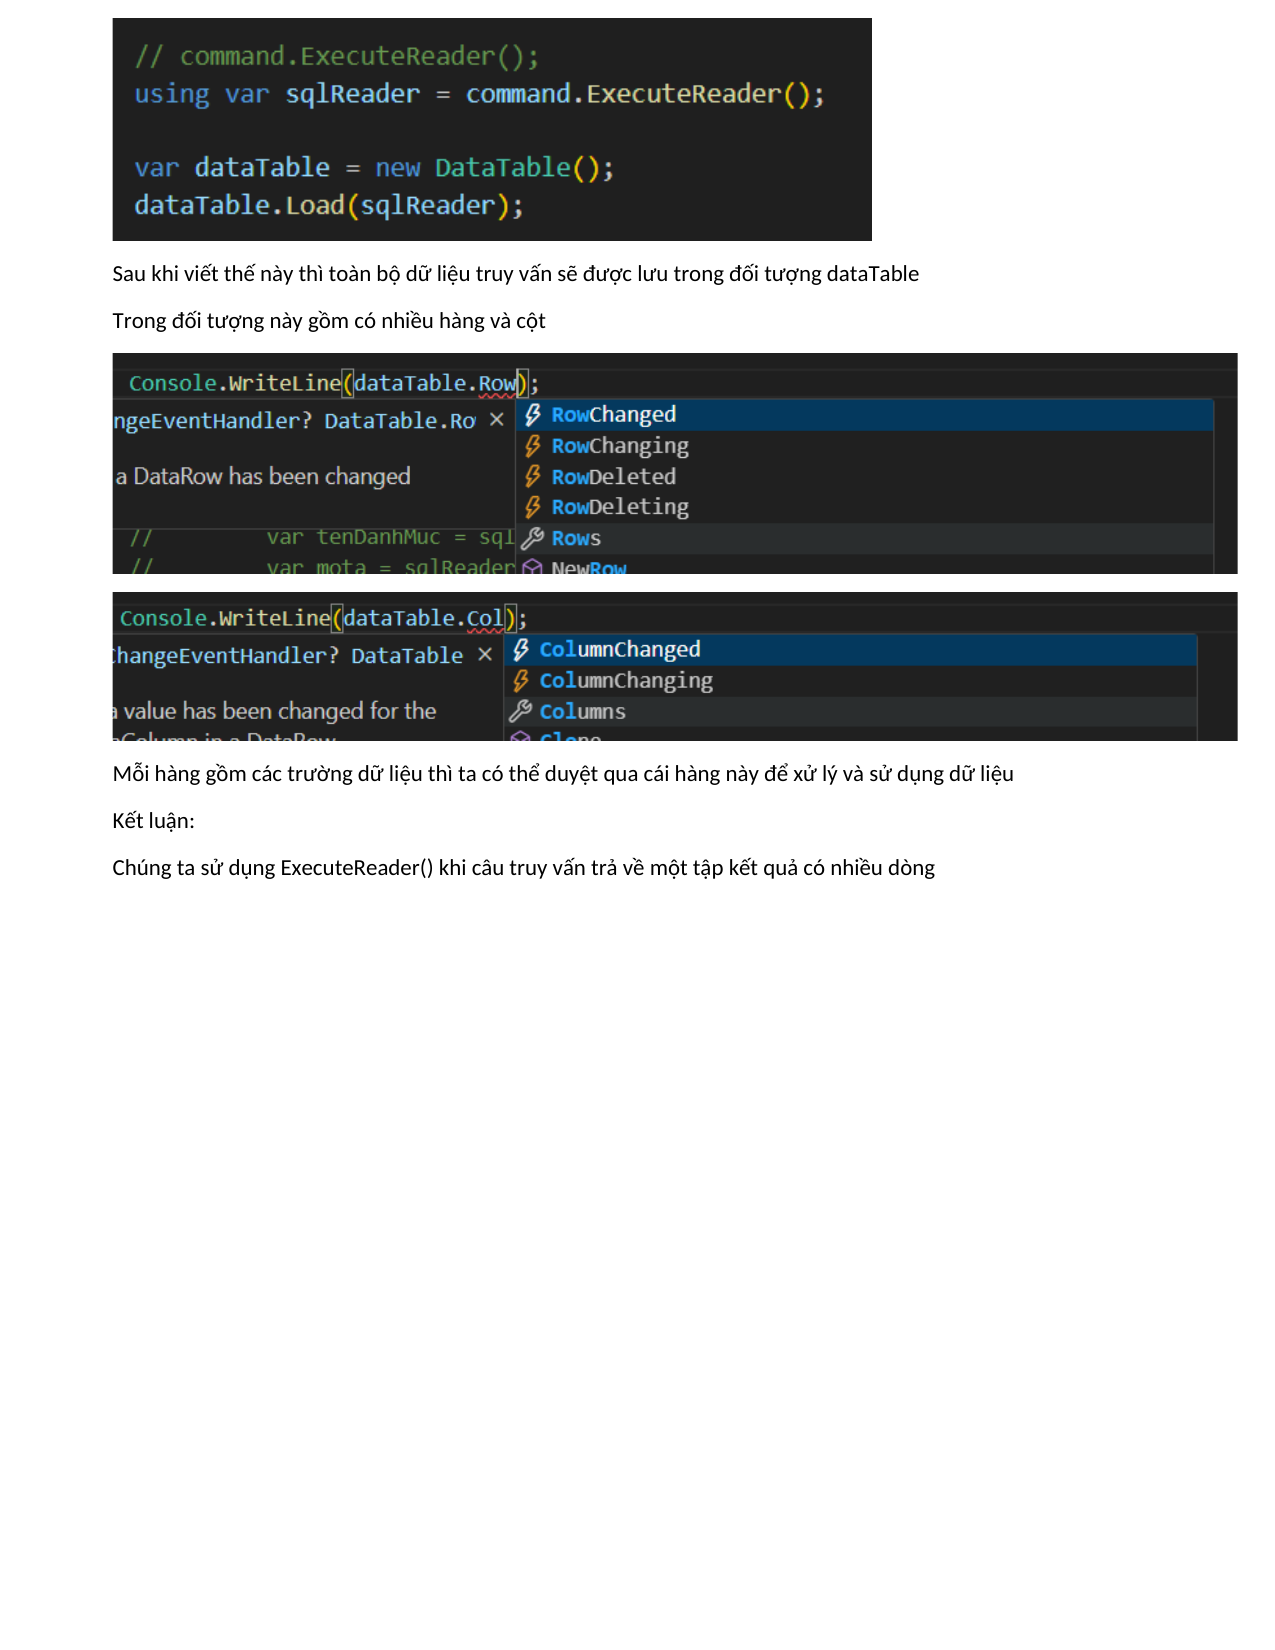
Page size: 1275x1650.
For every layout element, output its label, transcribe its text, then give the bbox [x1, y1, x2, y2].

text Trong đối tượng này gồm có nhiều hàng và cột [112, 306, 1200, 334]
text Sau khi viết thế này thì toàn bộ dữ liệu truy vấn sẽ được lưu trong đối tượng dataTable [112, 259, 1200, 288]
text Chúng ta sử dụng ExecuteReader() khi câu truy vấn trả về một tập kết quả có nhiều dòng [112, 853, 1200, 881]
text Mỗi hàng gồm các trường dữ liệu thì ta có thể duyệt qua cái hàng này để xử lý và sử dụng dữ liệu [112, 759, 1200, 787]
picture [112, 592, 1238, 741]
text Kết luận: [112, 806, 1200, 834]
picture [112, 18, 872, 241]
picture [112, 353, 1238, 574]
